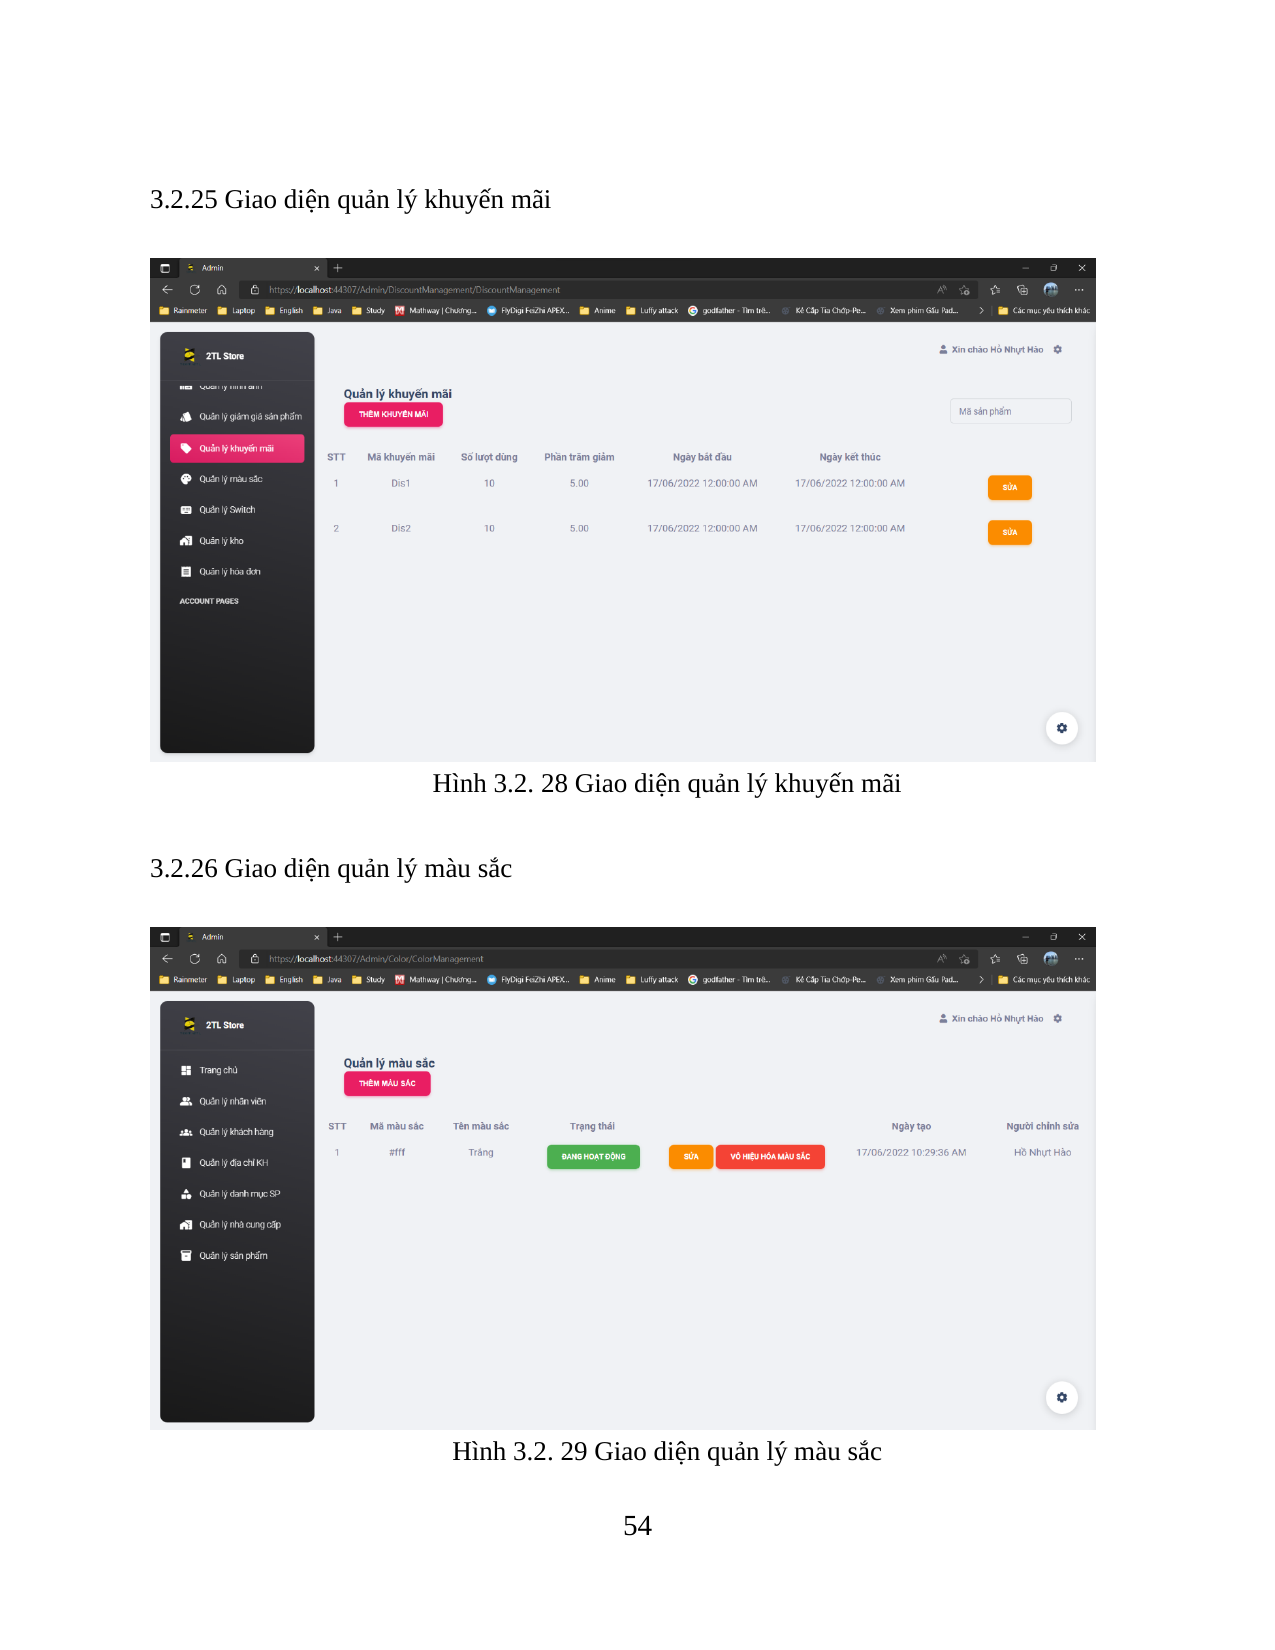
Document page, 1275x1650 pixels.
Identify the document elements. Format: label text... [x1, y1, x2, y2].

text Hình 3.2. 29 Giao diện quản lý màu sắc [150, 1435, 1125, 1467]
text Hình 3.2. 28 Giao diện quản lý khuyến mãi [150, 767, 1125, 798]
picture [150, 927, 1096, 1430]
subtitle 3.2.26 Giao diện quản lý màu sắc [150, 852, 1125, 883]
subtitle 3.2.25 Giao diện quản lý khuyến mãi [150, 183, 1125, 214]
picture [150, 258, 1096, 762]
